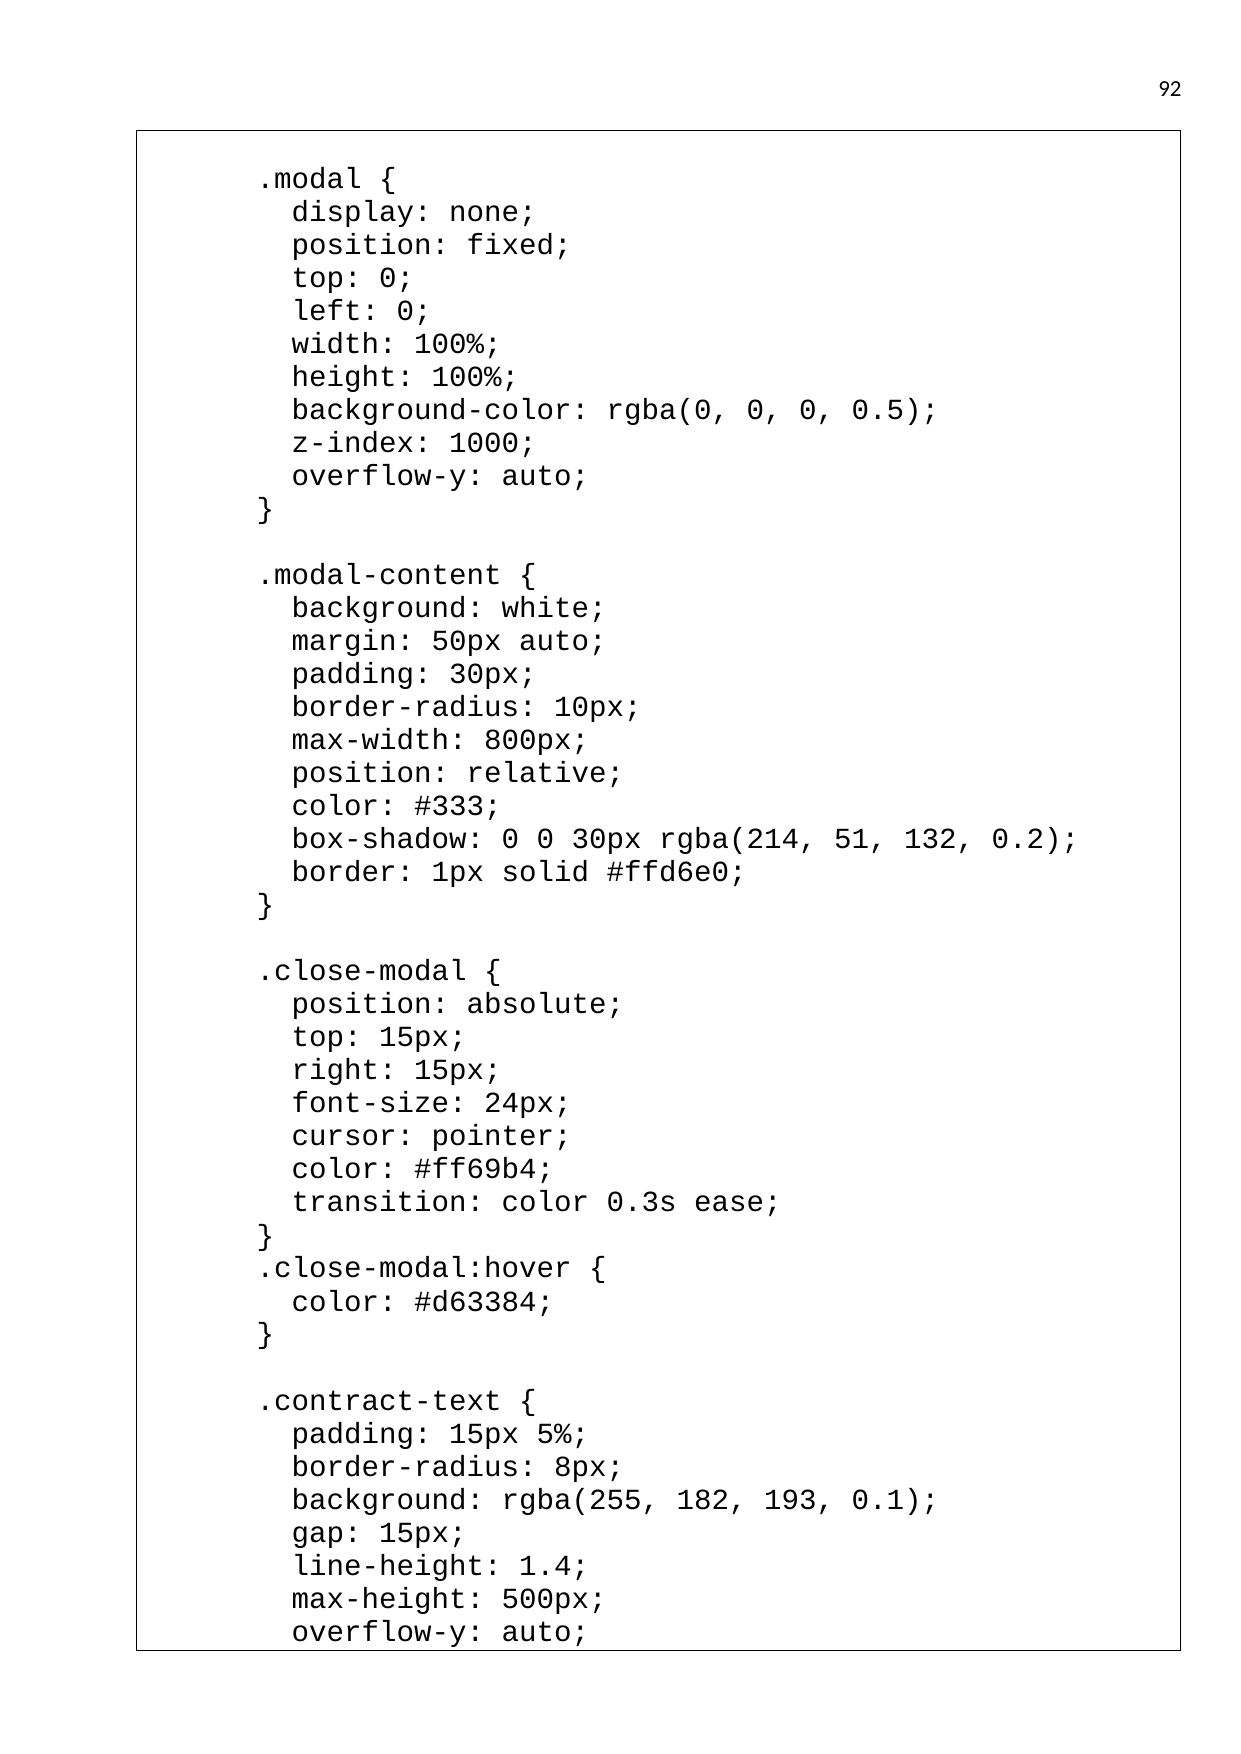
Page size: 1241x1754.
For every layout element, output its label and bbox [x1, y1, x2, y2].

table_cell [137, 131, 1180, 1650]
